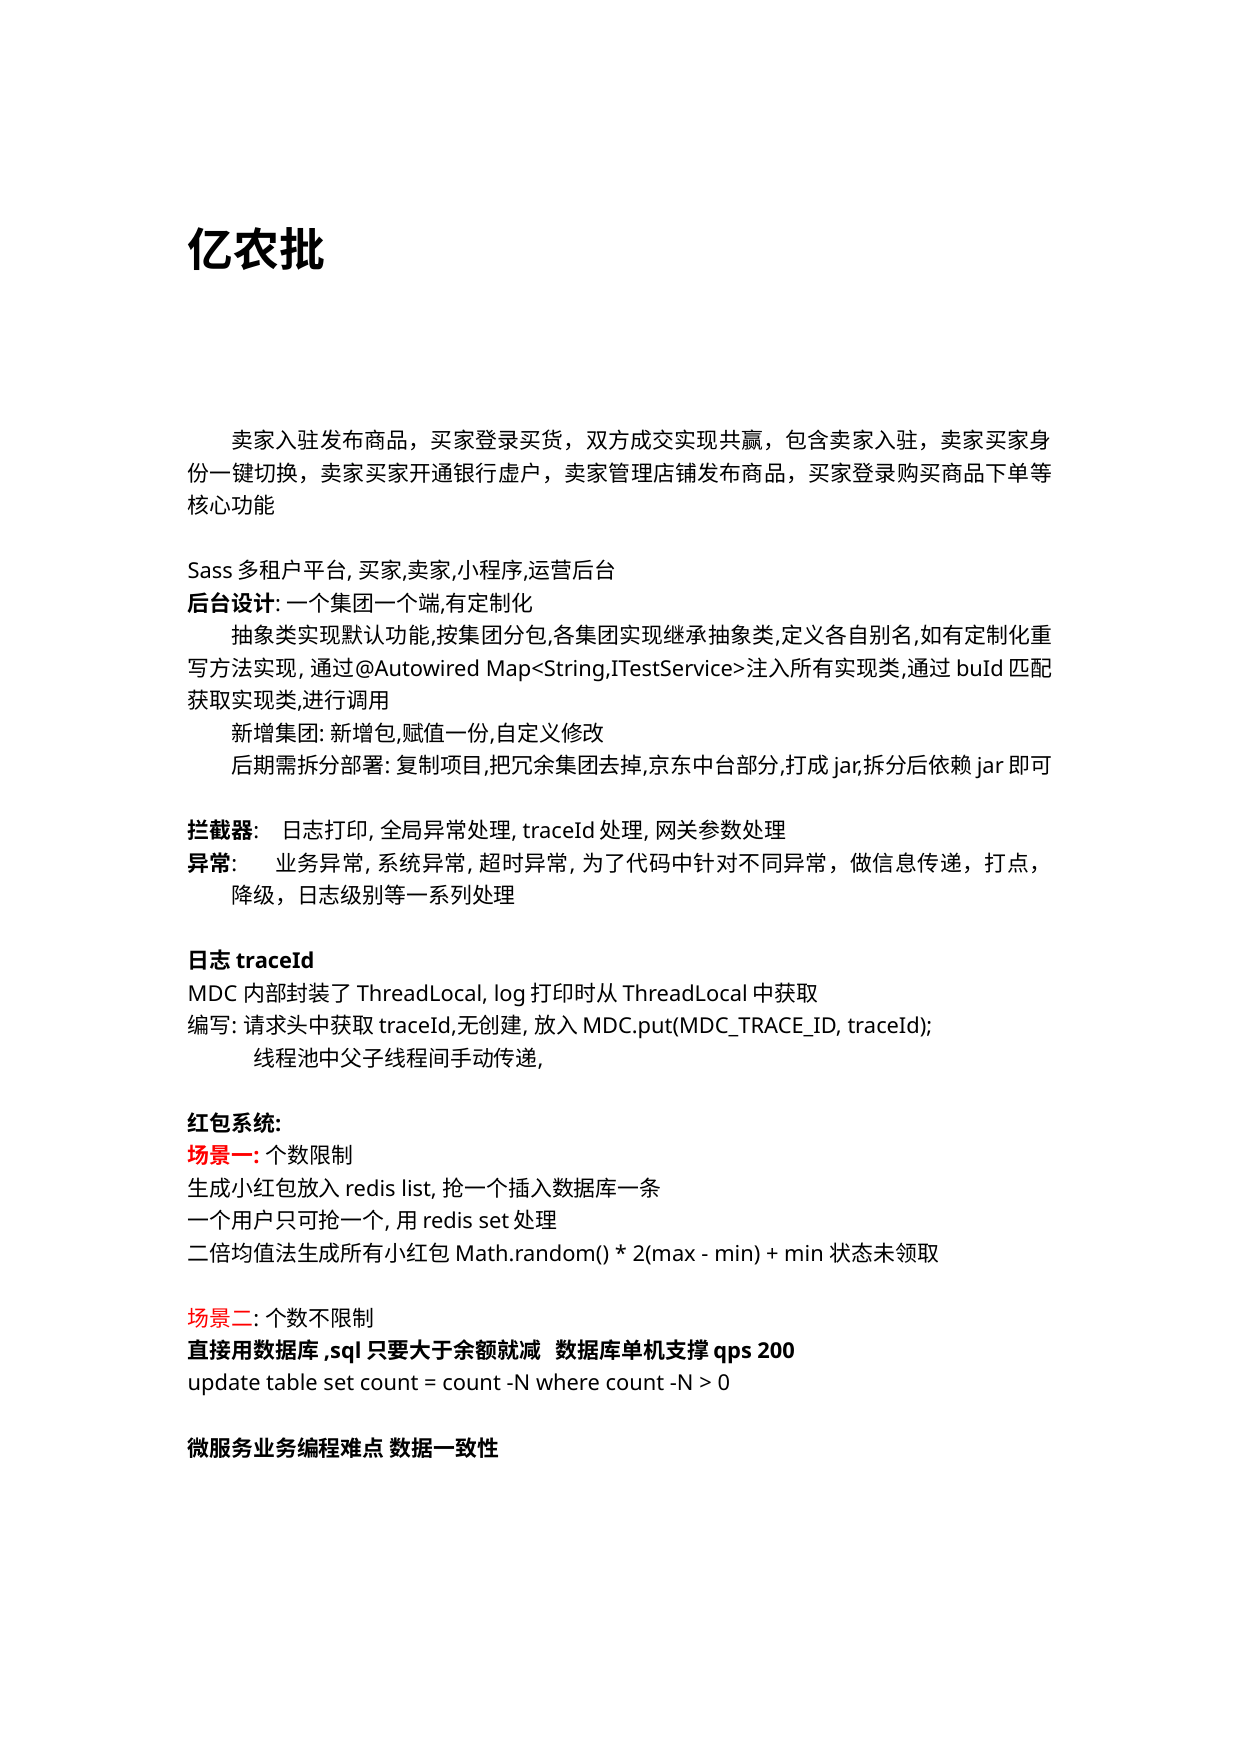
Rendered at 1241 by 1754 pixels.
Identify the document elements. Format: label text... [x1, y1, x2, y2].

text 线程池中父子线程间手动传递, [187, 1040, 1053, 1073]
text 直接用数据库 ,sql只要大于余额就减 数据库单机支撑qps 200 [187, 1333, 1053, 1365]
text 微服务业务编程难点 数据一致性 [187, 1430, 1053, 1463]
text 异常: 业务异常, 系统异常, 超时异常, 为了代码中针对不同异常，做信息传递，打点，降级，日志级别等一系列处理 [187, 845, 1053, 910]
text 场景一: 个数限制 [187, 1138, 1053, 1170]
text 新增集团: 新增包,赋值一份,自定义修改 [187, 715, 1053, 748]
text 抽象类实现默认功能,按集团分包,各集团实现继承抽象类,定义各自别名,如有定制化重写方法实现, 通过@Autowired Map<String,ITestService>注入所有实现类,通过buId匹配获取实现类,进行调用 [187, 618, 1053, 715]
subtitle 亿农批 [187, 197, 1053, 295]
text 后期需拆分部署: 复制项目,把冗余集团去掉,京东中台部分,打成jar,拆分后依赖jar即可 [187, 748, 1053, 780]
text MDC 内部封装了ThreadLocal, log打印时从ThreadLocal中获取 [187, 975, 1053, 1008]
text update table set count = count -N where count -N > 0 [187, 1365, 1053, 1398]
text 一个用户只可抢一个, 用redis set处理 [187, 1203, 1053, 1235]
text 二倍均值法生成所有小红包 Math.random() * 2(max - min) + min 状态未领取 [187, 1235, 1053, 1268]
text 编写: 请求头中获取traceId,无创建, 放入MDC.put(MDC_TRACE_ID, traceId); [187, 1008, 1053, 1040]
text 日志traceId [187, 943, 1053, 975]
text 后台设计: 一个集团一个端,有定制化 [187, 585, 1053, 618]
text 卖家入驻发布商品，买家登录买货，双方成交实现共赢，包含卖家入驻，卖家买家身份一键切换，卖家买家开通银行虚户，卖家管理店铺发布商品，买家登录购买商品下单等核心功能 [187, 423, 1053, 520]
text 红包系统: [187, 1105, 1053, 1138]
text 场景二: 个数不限制 [187, 1300, 1053, 1333]
text 生成小红包放入redis list, 抢一个插入数据库一条 [187, 1170, 1053, 1203]
text 拦截器: 日志打印, 全局异常处理, traceId处理, 网关参数处理 [187, 813, 1053, 845]
text Sass多租户平台, 买家,卖家,小程序,运营后台 [187, 553, 1053, 585]
